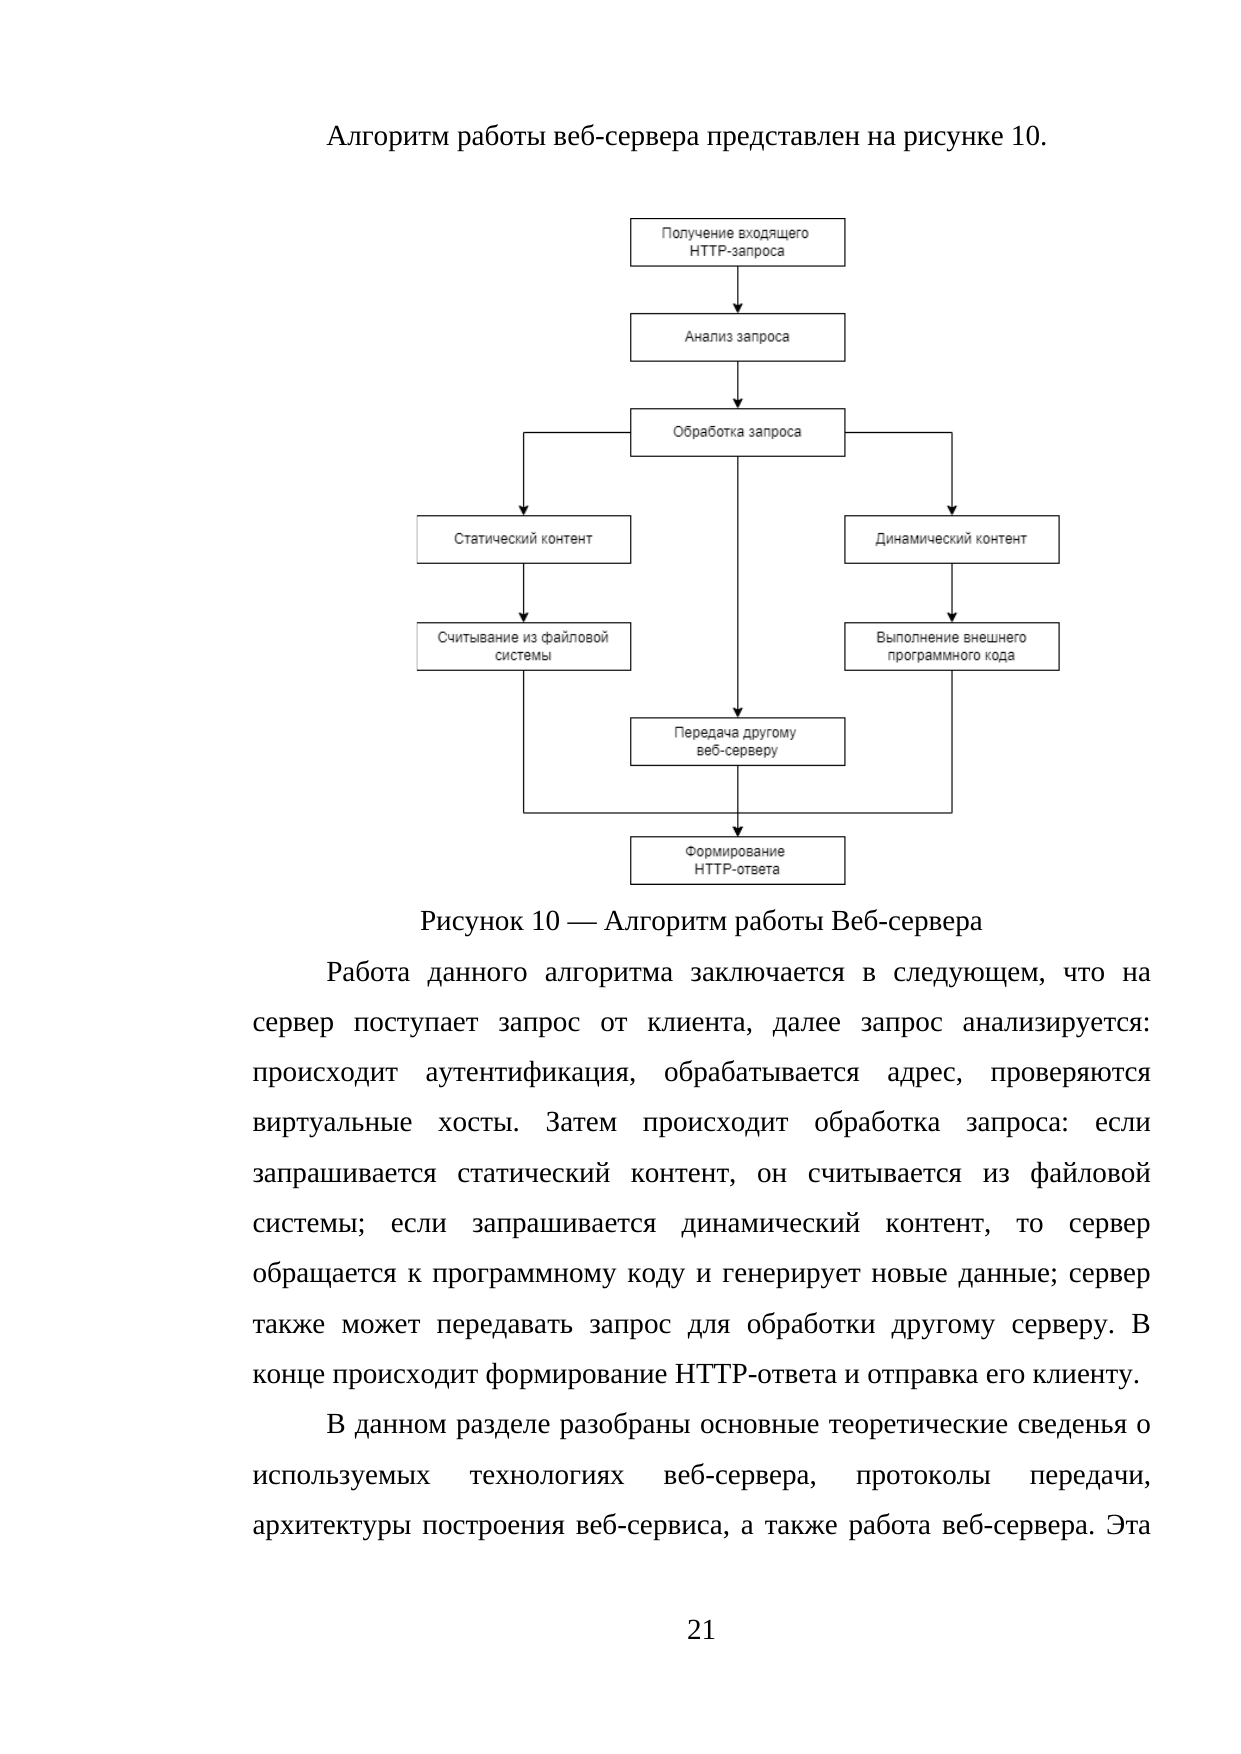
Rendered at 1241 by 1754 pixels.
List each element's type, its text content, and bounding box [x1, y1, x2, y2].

text Рисунок 10 — Алгоритм работы Веб-сервера [177, 903, 1152, 937]
picture [416, 218, 1061, 885]
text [252, 1406, 1152, 1541]
text Алгоритм работы веб-сервера представлен на рисунке 10. [252, 118, 1152, 152]
text Работа данного алгоритма заключается в следующем, что на сервер поступает запрос от клиента, далее запрос анализируется: происходит аутентификация, обрабатывается адрес, проверяются виртуальные хосты. Затем происходит обработка запроса: если запрашивается статический контент, он считывается из файловой системы; если запрашивается динамический контент, то сервер обращается к программному коду и генерирует новые данные; сервер также может передавать запрос для обработки другому серверу. В конце происходит формирование HTTP-ответа и отправка его клиенту. [252, 954, 1152, 1390]
